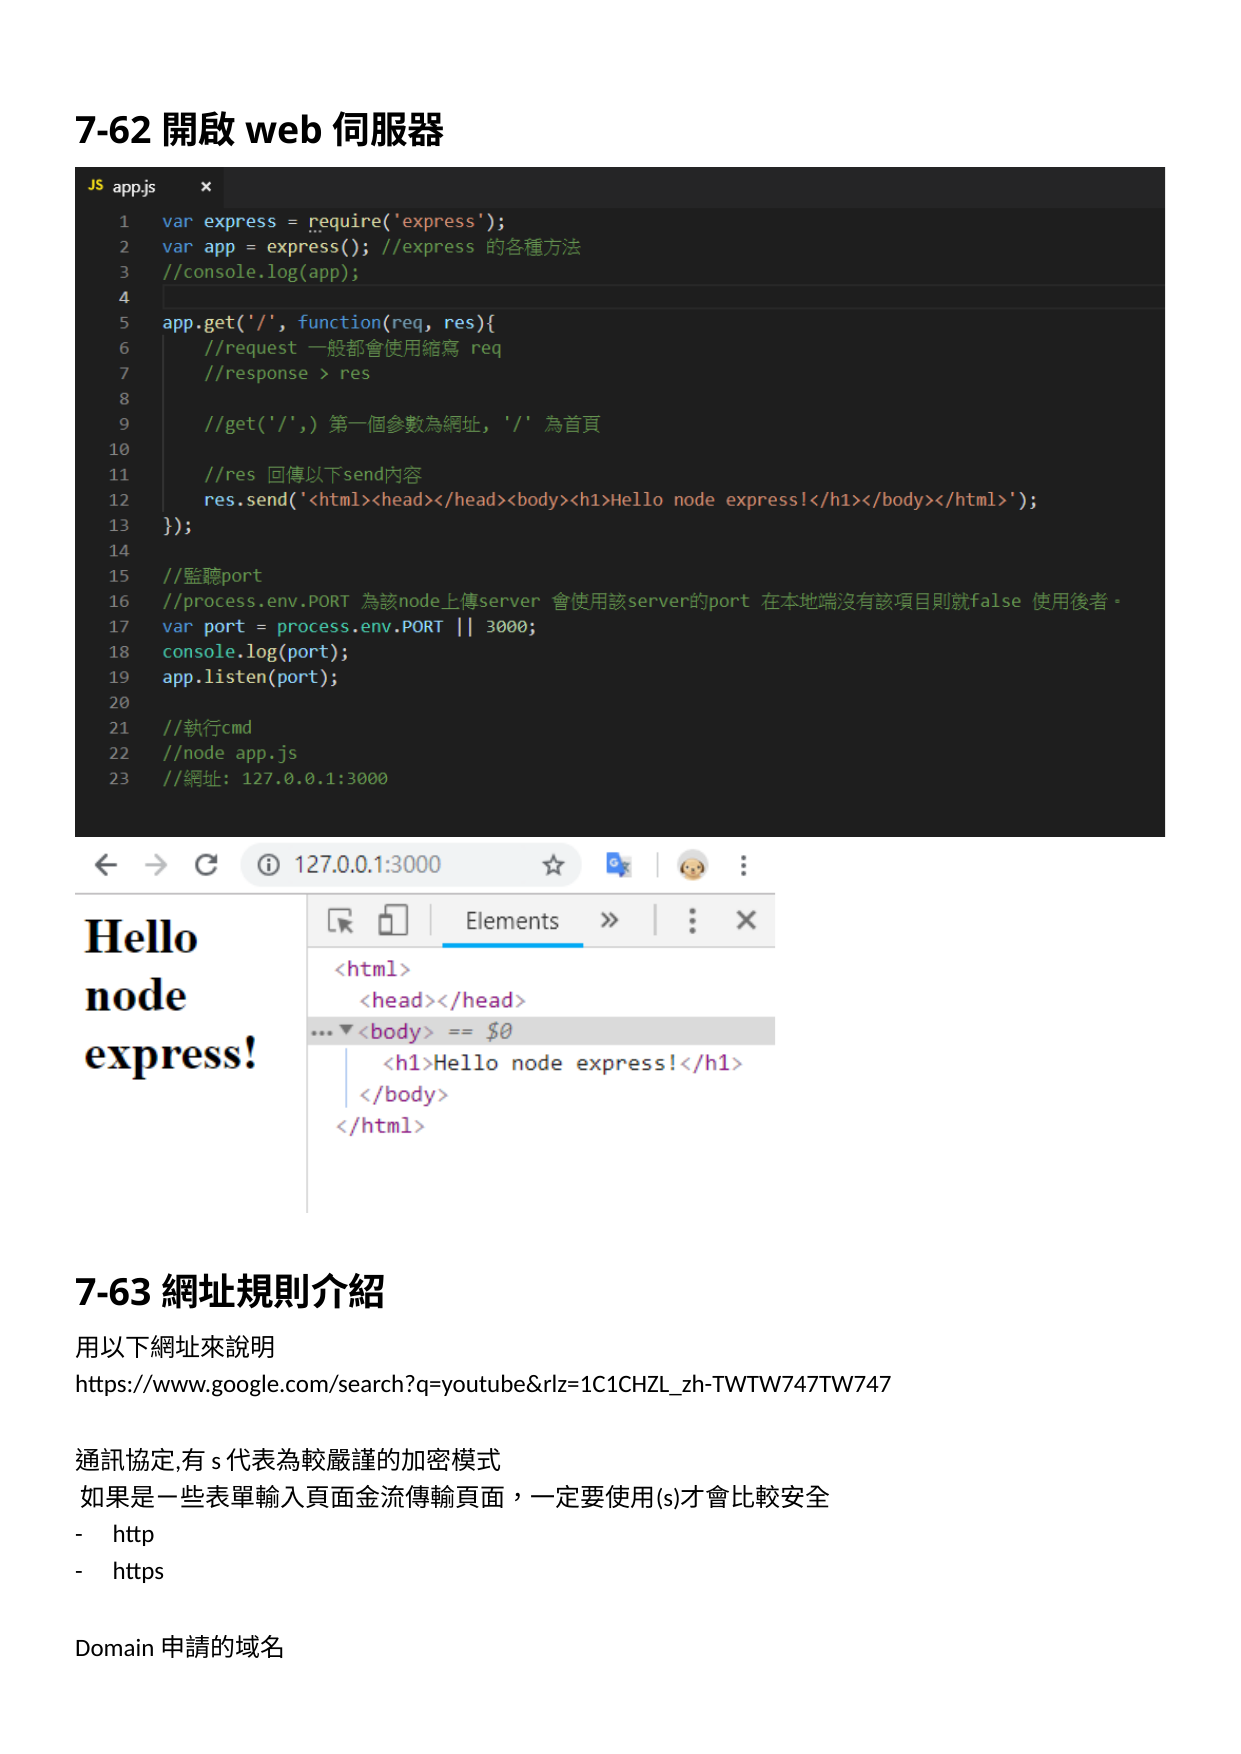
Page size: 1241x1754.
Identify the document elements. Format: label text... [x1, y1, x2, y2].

picture [75, 167, 1166, 837]
subtitle 7-63 網址規則介紹 [75, 1252, 1165, 1327]
picture [75, 841, 775, 1213]
text 通訊協定,有s代表為較嚴謹的加密模式 [75, 1439, 1165, 1477]
list http [75, 1514, 1165, 1552]
text 用以下網址來說明 [75, 1327, 1165, 1364]
list https [75, 1552, 1165, 1589]
text 如果是ㄧ些表單輸入頁面金流傳輸頁面，一定要使用(s)才會比較安全 [75, 1477, 1165, 1514]
text https://www.google.com/search?q=youtube&rlz=1C1CHZL_zh-TWTW747TW747 [75, 1364, 1165, 1402]
text Domain 申請的域名 [75, 1627, 1165, 1664]
subtitle 7-62 開啟 web 伺服器 [75, 89, 1165, 164]
